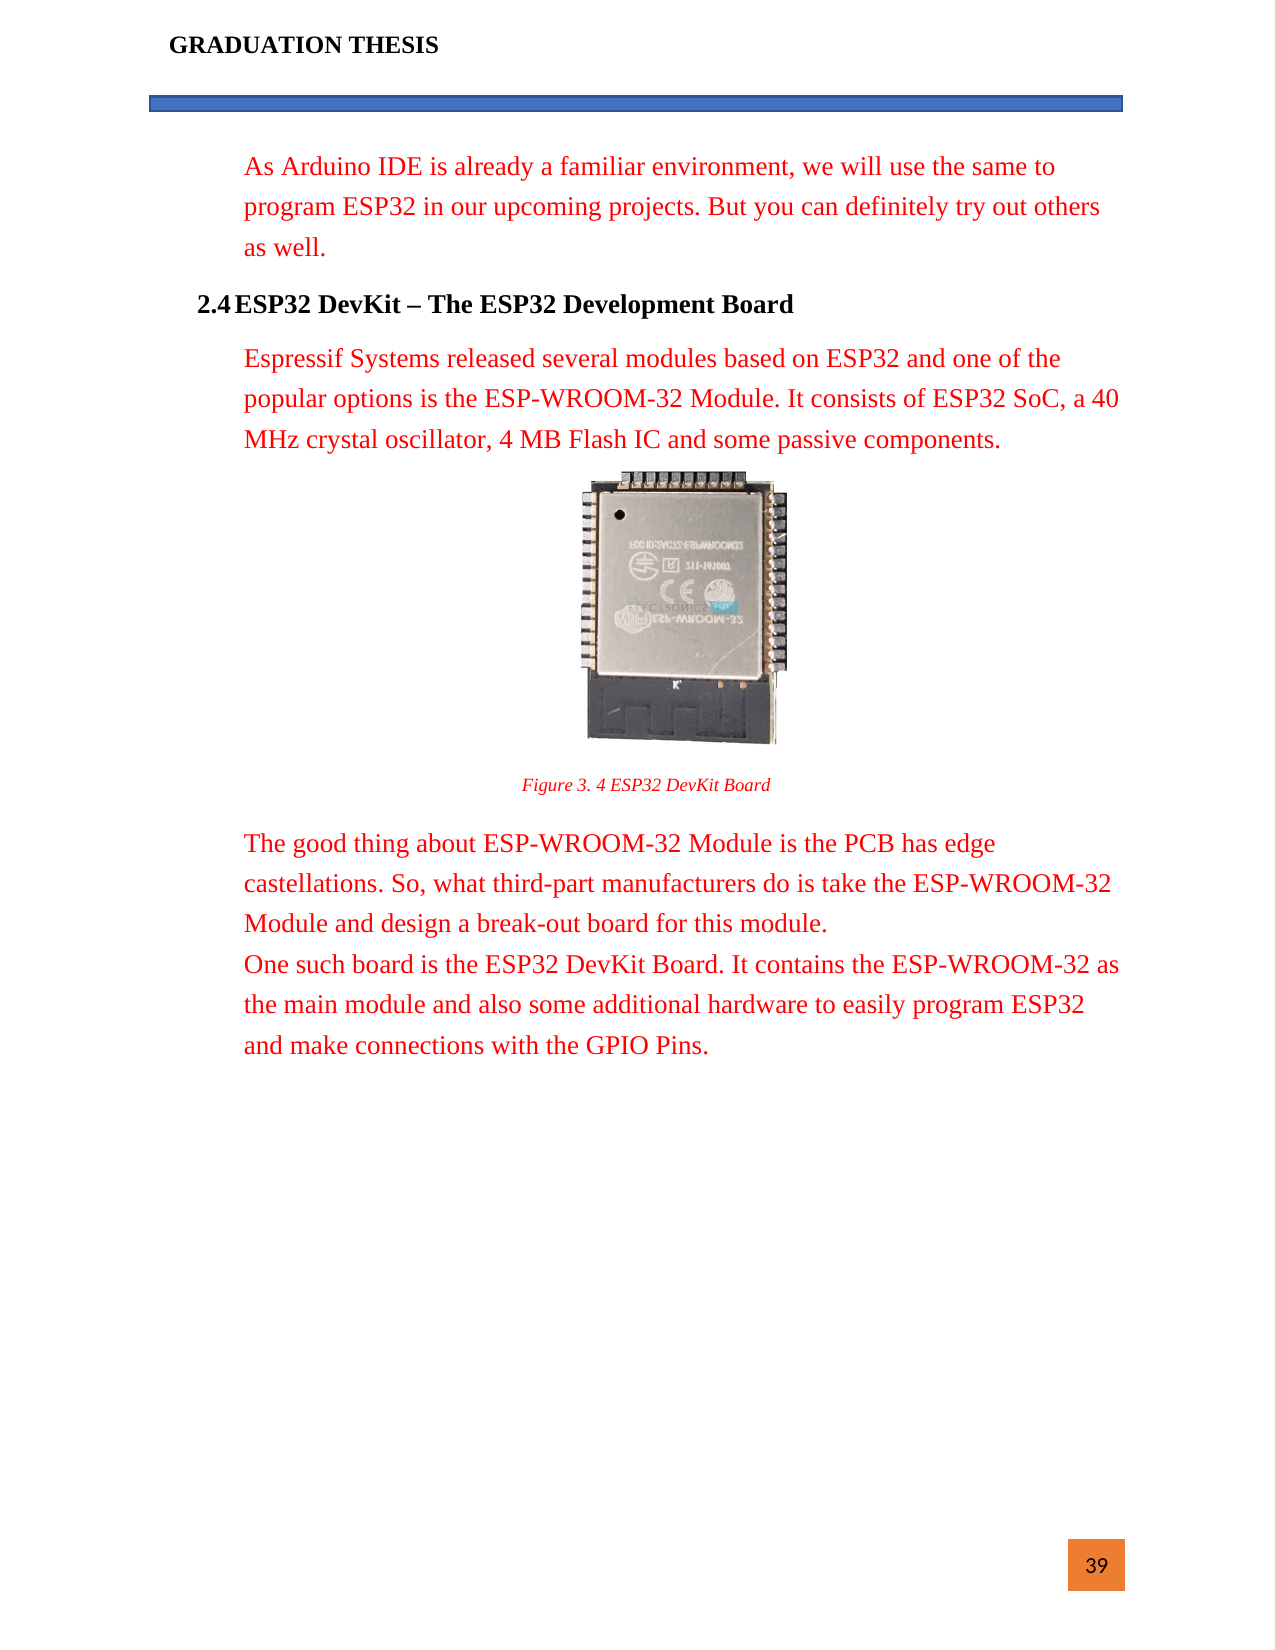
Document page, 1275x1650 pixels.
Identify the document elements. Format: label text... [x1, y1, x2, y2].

picture [573, 463, 795, 749]
list The good thing about ESP-WROOM-32 Module is the PCB has edge castellations. So, what third-part manufacturers do is take the ESP-WROOM-32 Module and design a break-out board for this module. [244, 827, 1125, 939]
list Espressif Systems released several modules based on ESP32 and one of the popular options is the ESP-WROOM-32 Module. It consists of ESP32 SoC, a 40 MHz crystal oscillator, 4 MB Flash IC and some passive components. [244, 342, 1125, 454]
list One such board is the ESP32 DevKit Board. It contains the ESP-WROOM-32 as the main module and also some additional hardware to easily program ESP32 and make connections with the GPIO Pins. [244, 948, 1125, 1060]
list As Arduino IDE is already a familiar environment, we will use the same to program ESP32 in our upcoming projects. But you can definitely try out others as well. [244, 150, 1125, 262]
subtitle ESP32 DevKit – The ESP32 Development Board [197, 288, 1125, 319]
text Figure 3. 4 ESP32 DevKit Board [169, 773, 1125, 795]
